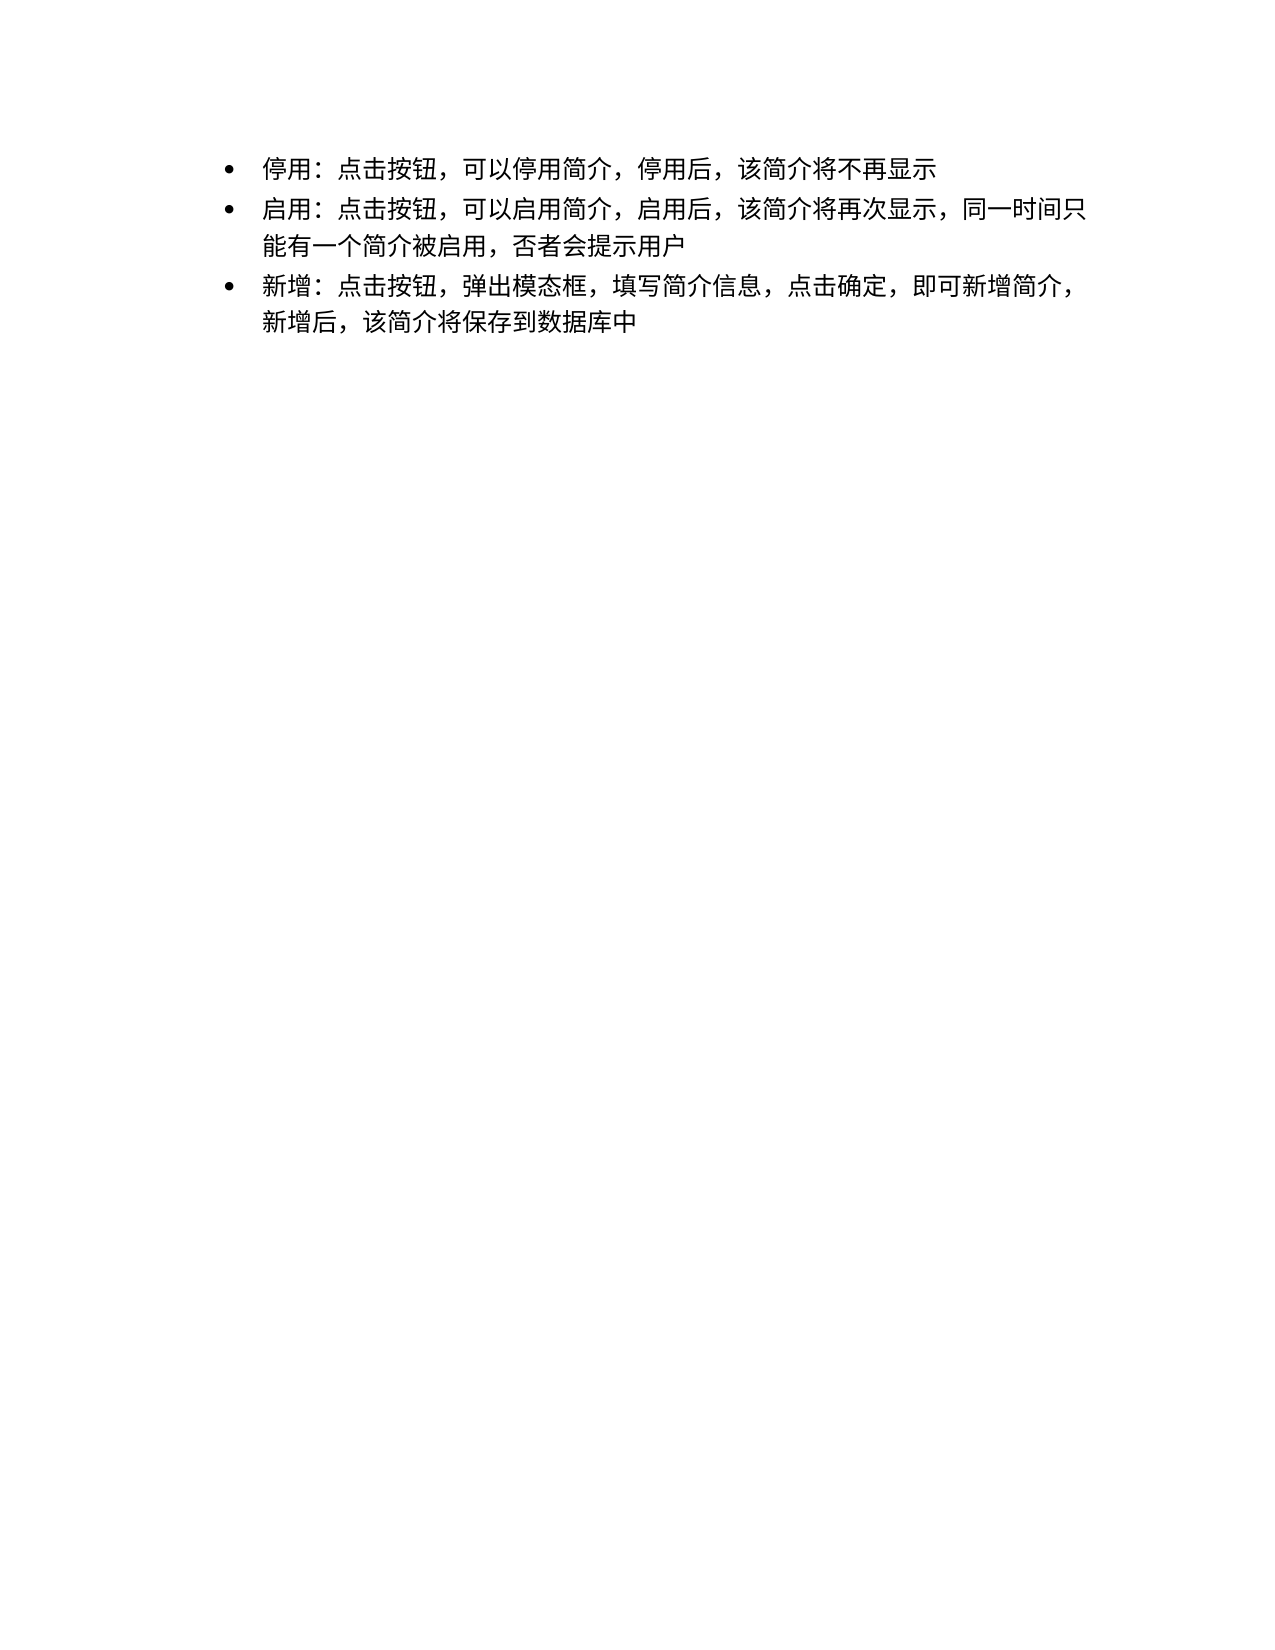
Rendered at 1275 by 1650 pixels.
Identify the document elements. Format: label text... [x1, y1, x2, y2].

list 新增：点击按钮，弹出模态框，填写简介信息，点击确定，即可新增简介，新增后，该简介将保存到数据库中 [225, 266, 1087, 339]
list 停用：点击按钮，可以停用简介，停用后，该简介将不再显示 [225, 150, 1087, 186]
list 启用：点击按钮，可以启用简介，启用后，该简介将再次显示，同一时间只能有一个简介被启用，否者会提示用户 [225, 190, 1087, 262]
